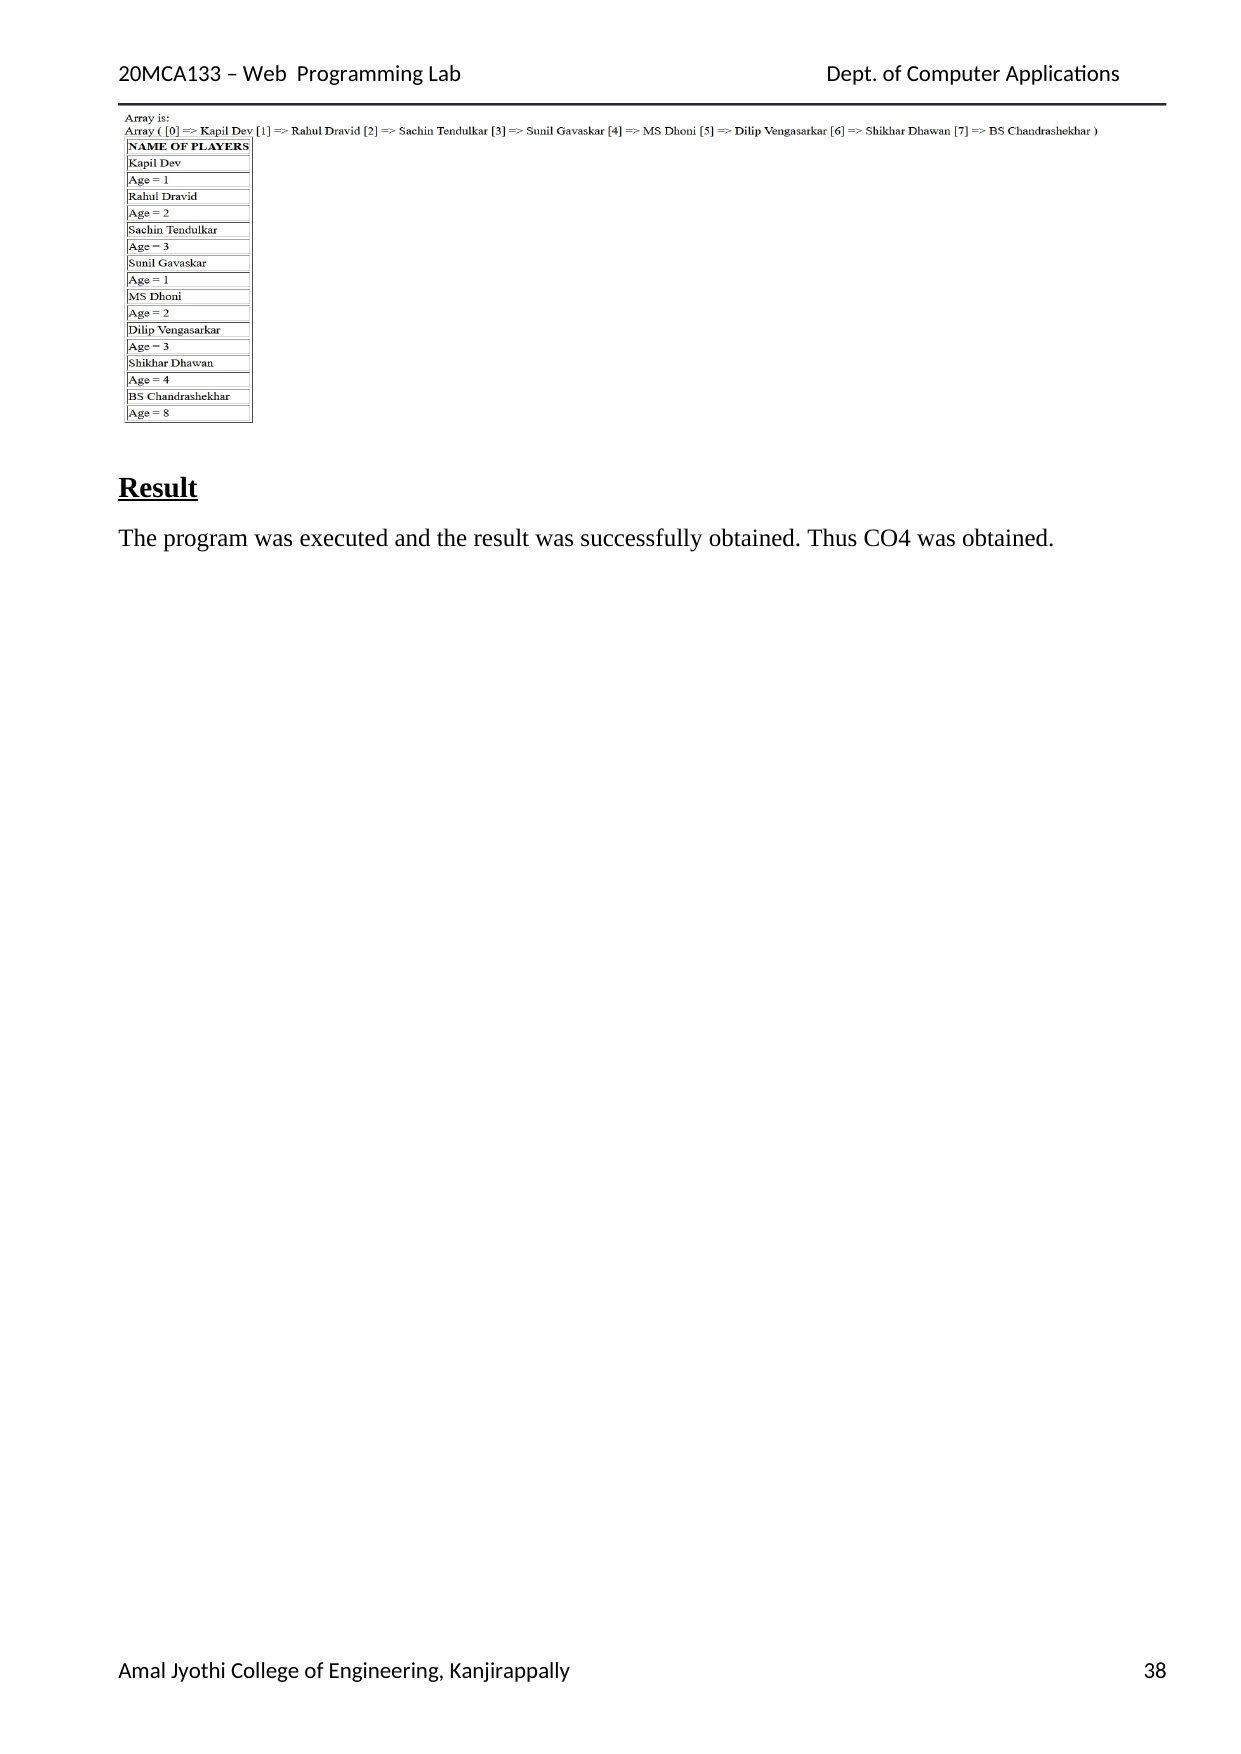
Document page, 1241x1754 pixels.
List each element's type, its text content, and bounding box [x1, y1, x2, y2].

text The program was executed and the result was successfully obtained. Thus CO4 was obtained. [118, 523, 1167, 552]
picture [118, 103, 1167, 452]
text Result [118, 470, 1167, 503]
